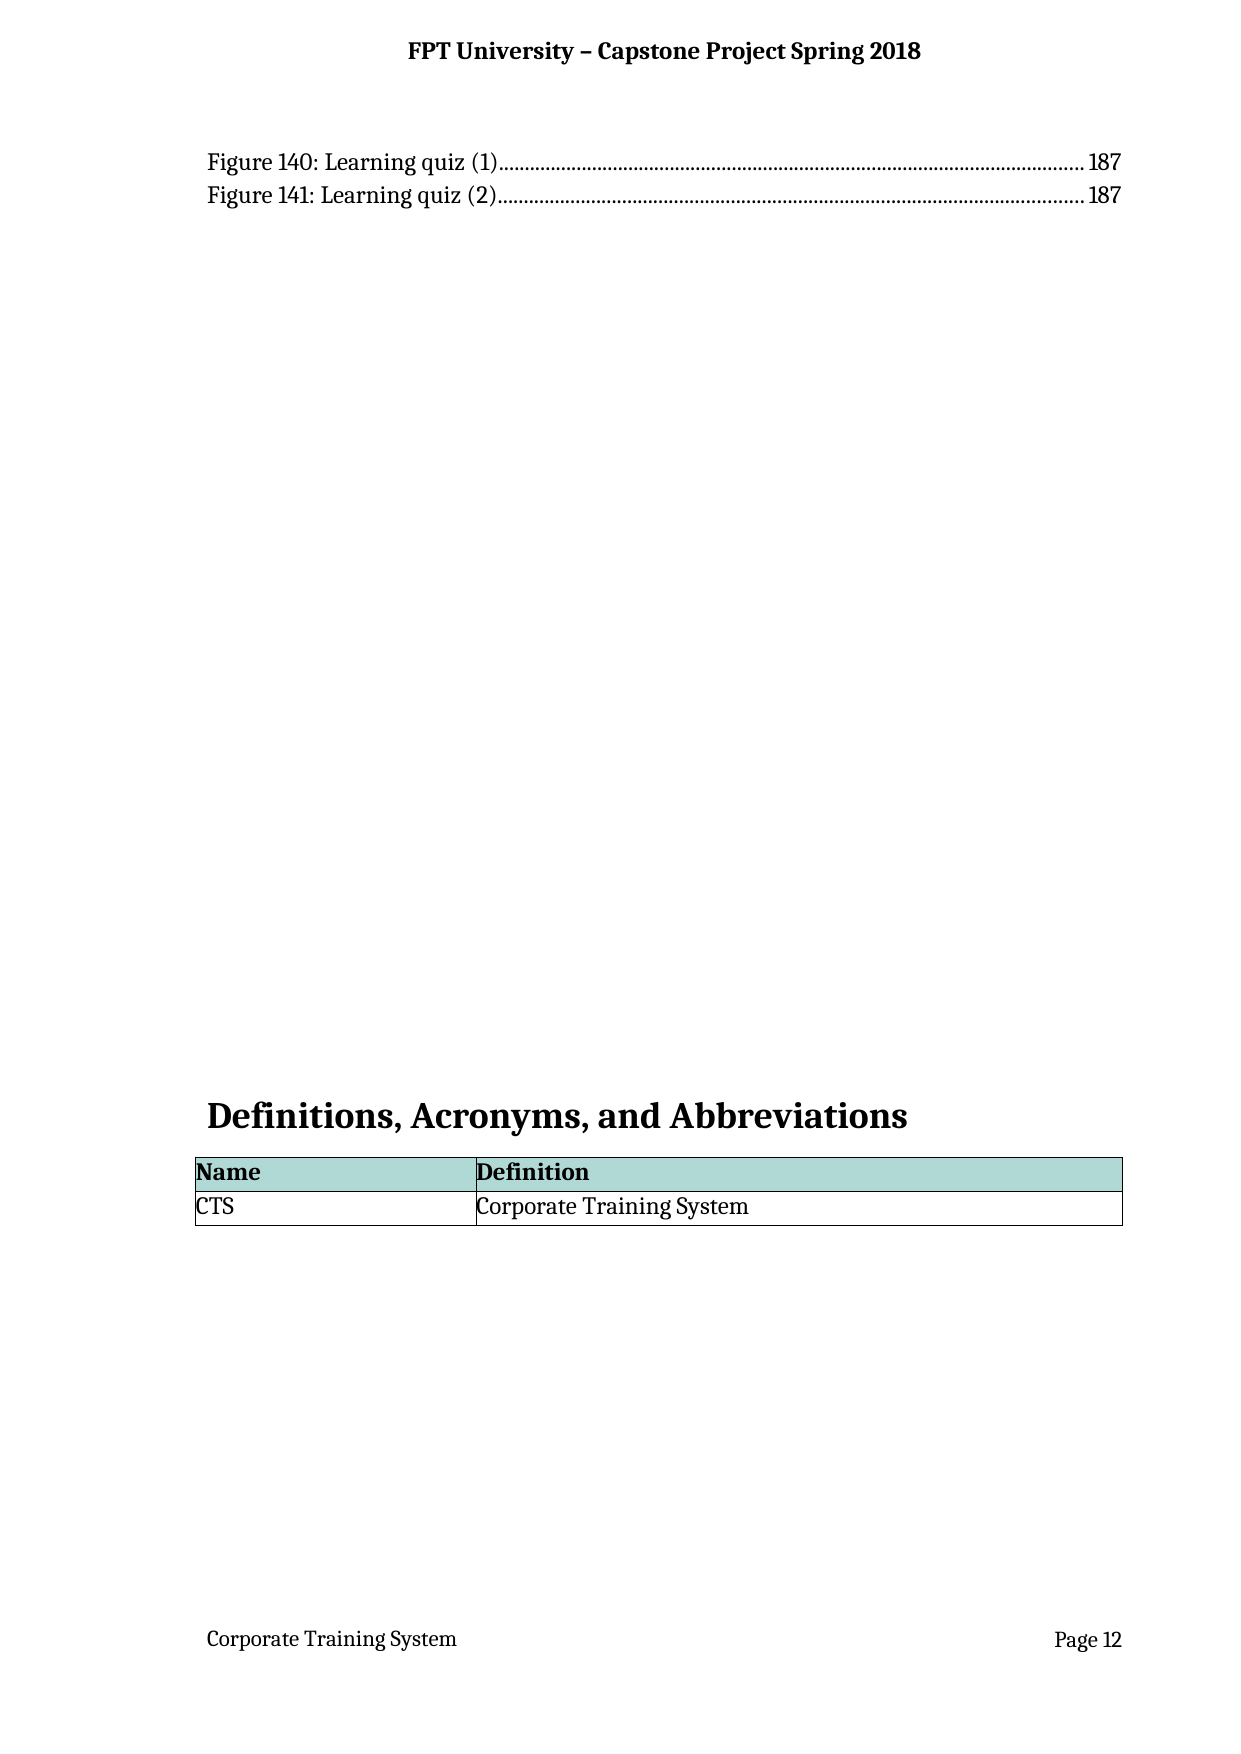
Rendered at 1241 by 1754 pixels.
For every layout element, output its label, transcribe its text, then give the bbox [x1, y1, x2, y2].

table_header Definition [477, 1158, 1122, 1191]
table_header Name [196, 1158, 476, 1191]
table_cell CTS [196, 1192, 476, 1225]
text Figure 141: Learning quiz (2) 187 [207, 181, 1122, 209]
text Figure 140: Learning quiz (1) 187 [207, 148, 1122, 176]
subtitle Definitions, Acronyms, and Abbreviations [207, 1094, 1124, 1138]
table_cell Corporate Training System [477, 1192, 1122, 1225]
